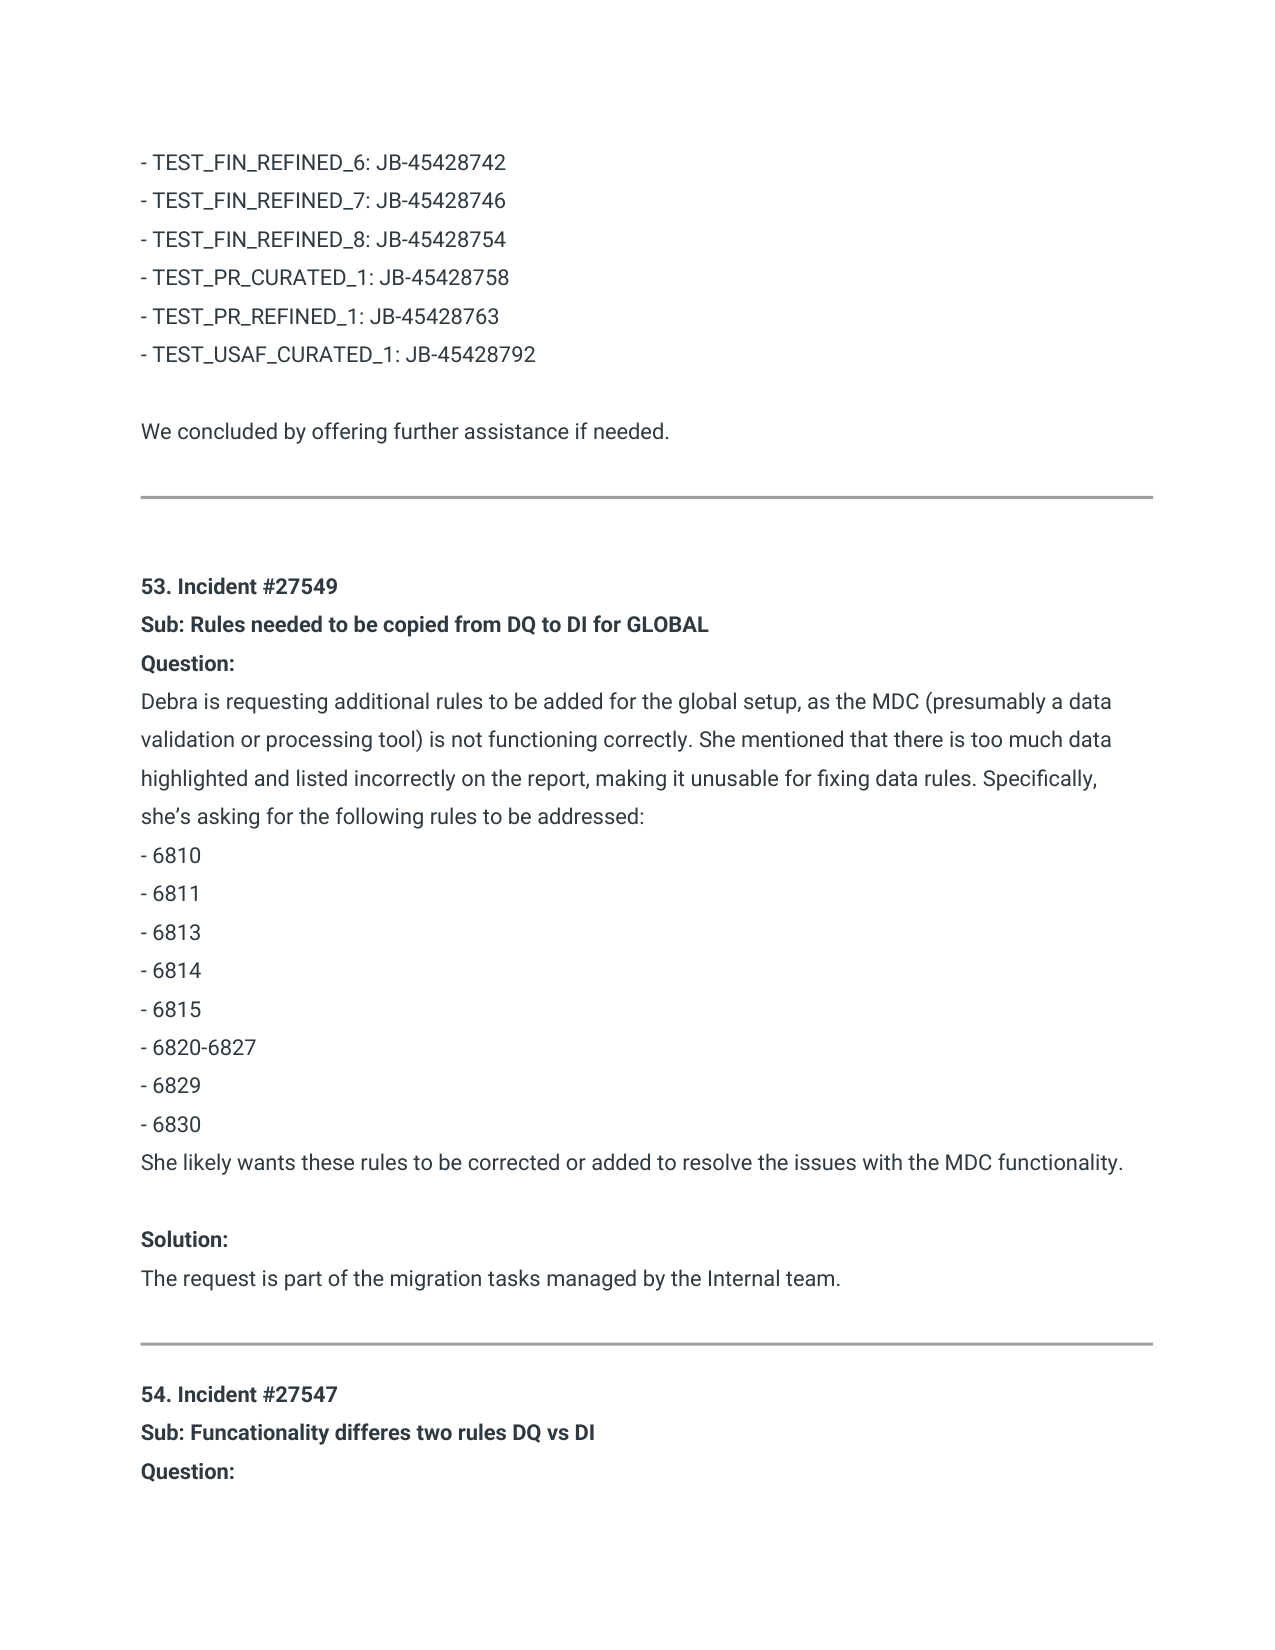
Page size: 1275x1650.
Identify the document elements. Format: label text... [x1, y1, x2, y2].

text Sub: Funcationality differes two rules DQ vs DI [141, 1421, 1181, 1446]
text - 6811 [141, 881, 1181, 907]
text - TEST_PR_REFINED_1: JB-45428763 [141, 304, 1181, 329]
text Question: [141, 1459, 1181, 1484]
text - TEST_FIN_REFINED_8: JB-45428754 [141, 227, 1181, 252]
text We concluded by offering further assistance if needed. [141, 419, 1181, 445]
text - TEST_PR_CURATED_1: JB-45428758 [141, 265, 1181, 291]
text The request is part of the migration tasks managed by the Internal team. [141, 1266, 1181, 1291]
text validation or processing tool) is not functioning correctly. She mentioned that there is too much data [141, 728, 1181, 753]
text - 6829 [141, 1073, 1181, 1099]
text - TEST_FIN_REFINED_7: JB-45428746 [141, 188, 1181, 214]
text She likely wants these rules to be corrected or added to resolve the issues with the MDC functionality. [141, 1150, 1181, 1176]
text 54. Incident #27547 [141, 1382, 1181, 1408]
text - TEST_USAF_CURATED_1: JB-45428792 [141, 342, 1181, 368]
text she’s asking for the following rules to be addressed: [141, 804, 1181, 830]
text - 6830 [141, 1112, 1181, 1138]
text - TEST_FIN_REFINED_6: JB-45428742 [141, 150, 1181, 176]
text - 6814 [141, 958, 1181, 984]
text - 6813 [141, 920, 1181, 945]
text Debra is requesting additional rules to be added for the global setup, as the MDC (presumably a data [141, 689, 1181, 715]
text Sub: Rules needed to be copied from DQ to DI for GLOBAL [141, 612, 1181, 638]
text Question: [141, 651, 1181, 676]
text Solution: [141, 1227, 1181, 1253]
text 53. Incident #27549 [141, 574, 1181, 599]
text - 6810 [141, 843, 1181, 868]
text highlighted and listed incorrectly on the report, making it unusable for fixing data rules. Specifically, [141, 766, 1181, 792]
text - 6815 [141, 997, 1181, 1022]
text - 6820-6827 [141, 1035, 1181, 1061]
